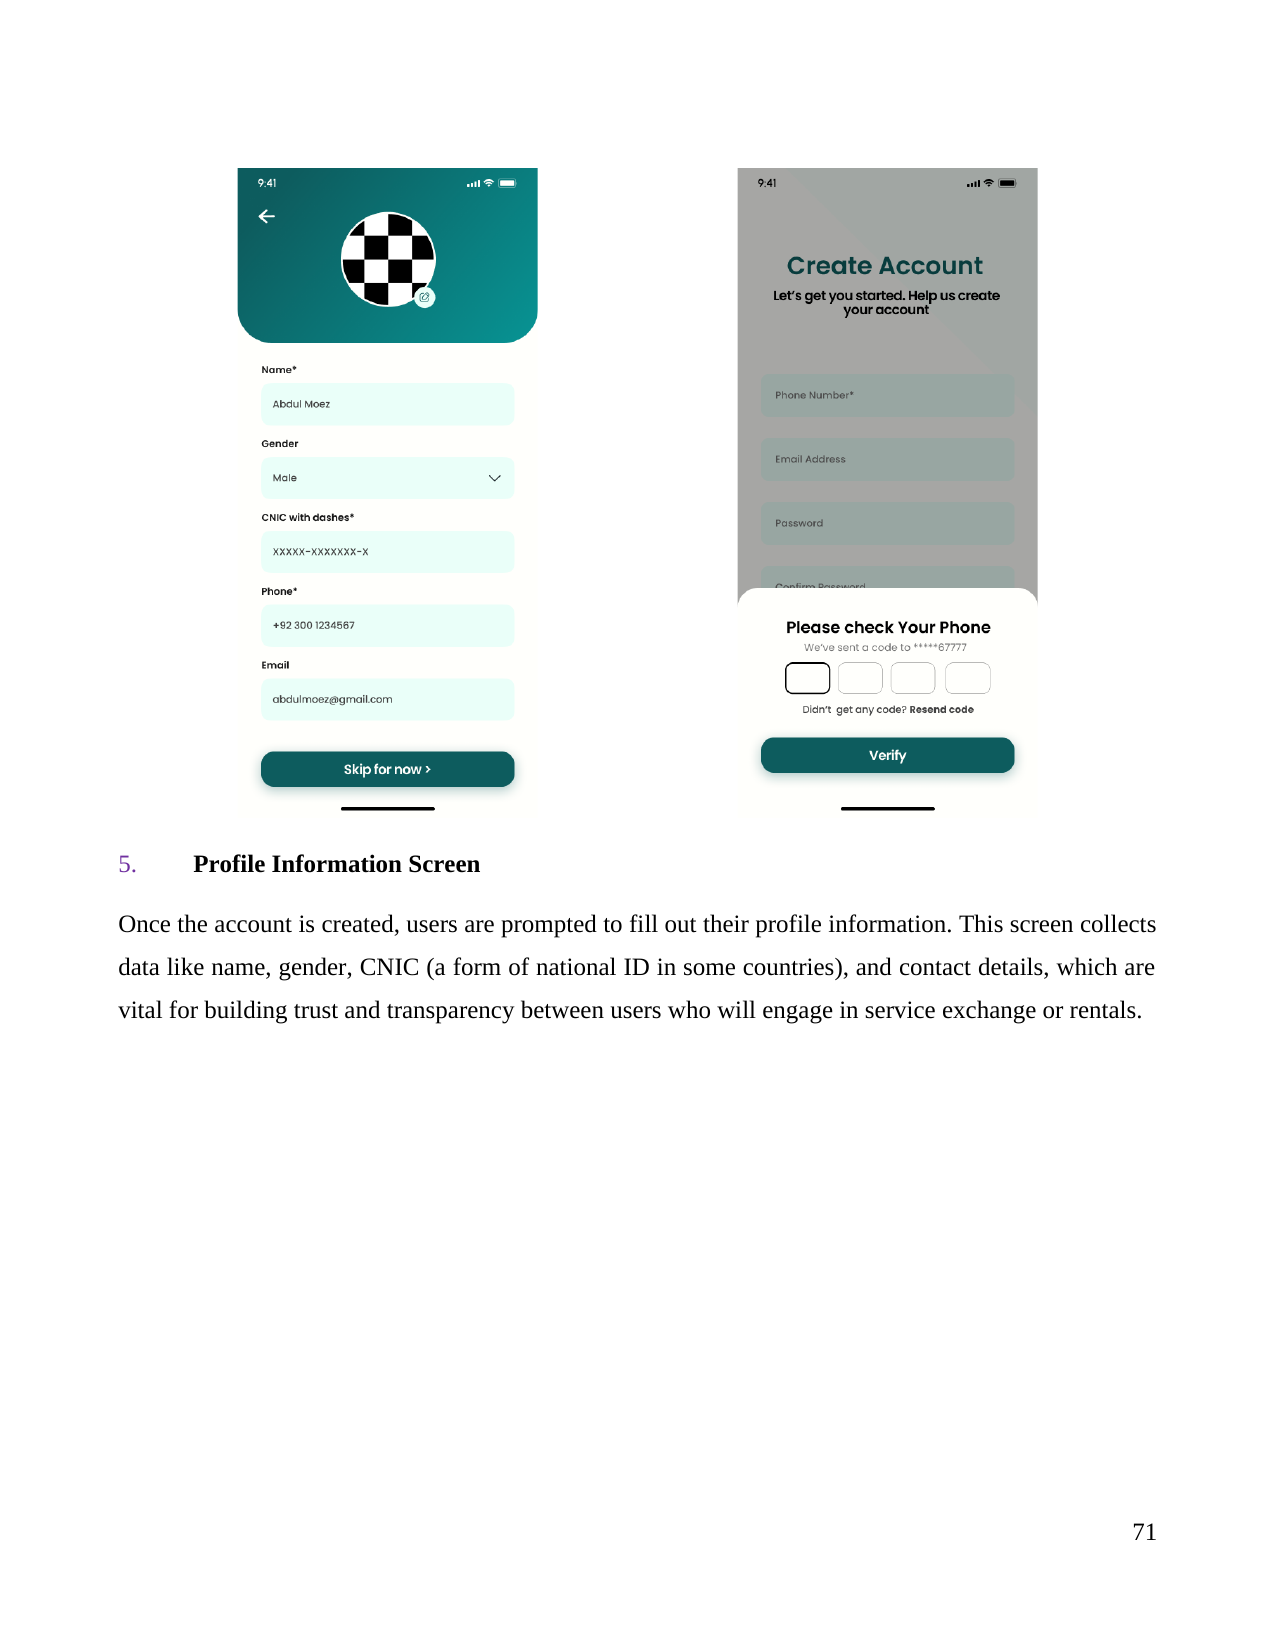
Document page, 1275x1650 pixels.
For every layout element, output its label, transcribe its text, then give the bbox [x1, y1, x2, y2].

picture [737, 168, 1038, 818]
text 5. Profile Information Screen [118, 849, 1157, 878]
picture [237, 168, 538, 818]
text Once the account is created, users are prompted to fill out their profile information. This screen collects data like name, gender, CNIC (a form of national ID in some countries), and contact details, which are vital for building trust and transparency between users who will engage in service exchange or rentals. [118, 909, 1157, 1024]
